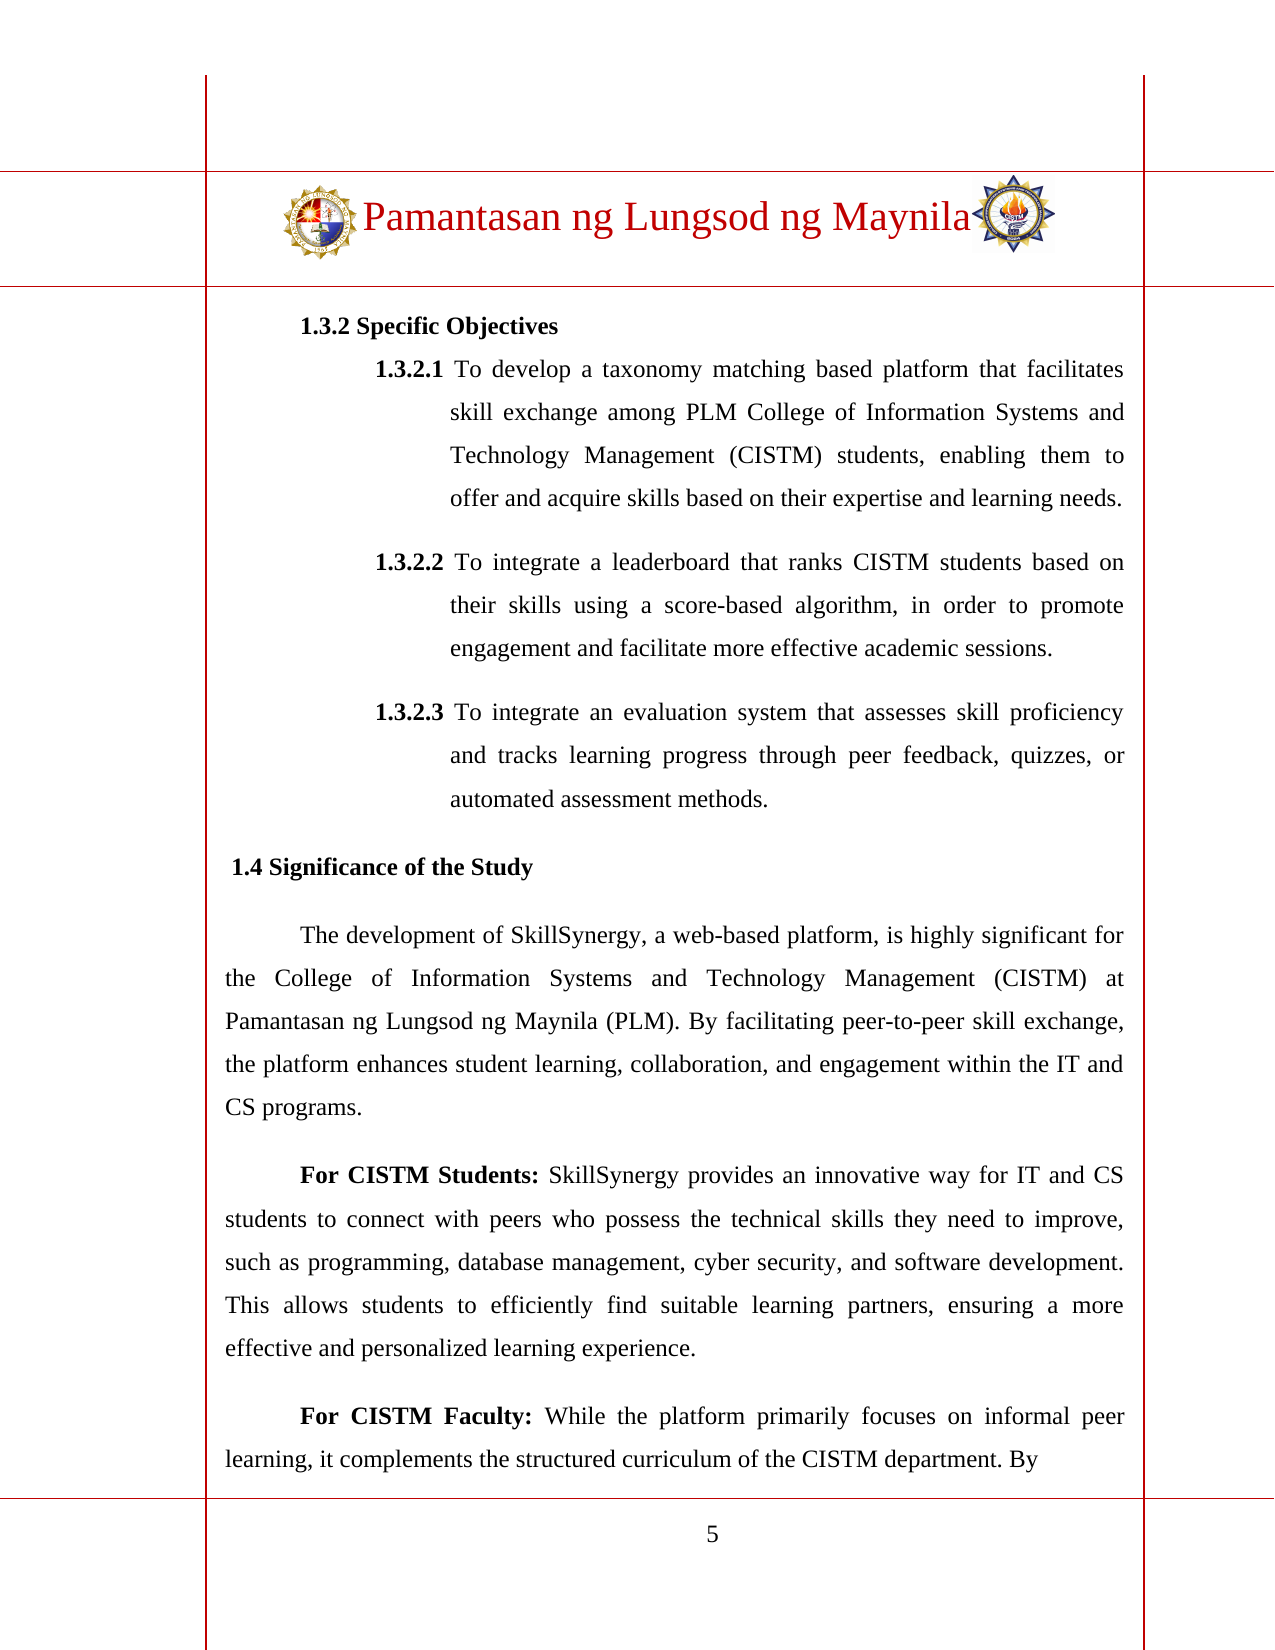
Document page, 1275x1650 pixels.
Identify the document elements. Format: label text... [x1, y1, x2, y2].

picture [971, 175, 1055, 253]
picture [281, 183, 359, 262]
text 1.3.2.1 To develop a taxonomy matching based platform that facilitates skill exchange among PLM College of Information Systems and Technology Management (CISTM) students, enabling them to offer and acquire skills based on their expertise and learning needs. [375, 354, 1125, 512]
text 1.4 Significance of the Study [225, 852, 1125, 881]
text 1.3.2.3 To integrate an evaluation system that assesses skill proficiency and tracks learning progress through peer feedback, quizzes, or automated assessment methods. [375, 697, 1125, 812]
text 1.3.2 Specific Objectives [225, 311, 1125, 339]
text 1.3.2.2 To integrate a leaderboard that ranks CISTM students based on their skills using a score-based algorithm, in order to promote engagement and facilitate more effective academic sessions. [375, 547, 1125, 662]
text For CISTM Faculty: While the platform primarily focuses on informal peer learning, it complements the structured curriculum of the CISTM department. By [225, 1401, 1125, 1473]
text The development of SkillSynergy, a web-based platform, is highly significant for the College of Information Systems and Technology Management (CISTM) at Pamantasan ng Lungsod ng Maynila (PLM). By facilitating peer-to-peer skill exchange, the platform enhances student learning, collaboration, and engagement within the IT and CS programs. [225, 920, 1125, 1121]
text For CISTM Students: SkillSynergy provides an innovative way for IT and CS students to connect with peers who possess the technical skills they need to improve, such as programming, database management, cyber security, and software development. This allows students to efficiently find suitable learning partners, ensuring a more effective and personalized learning experience. [225, 1161, 1125, 1362]
